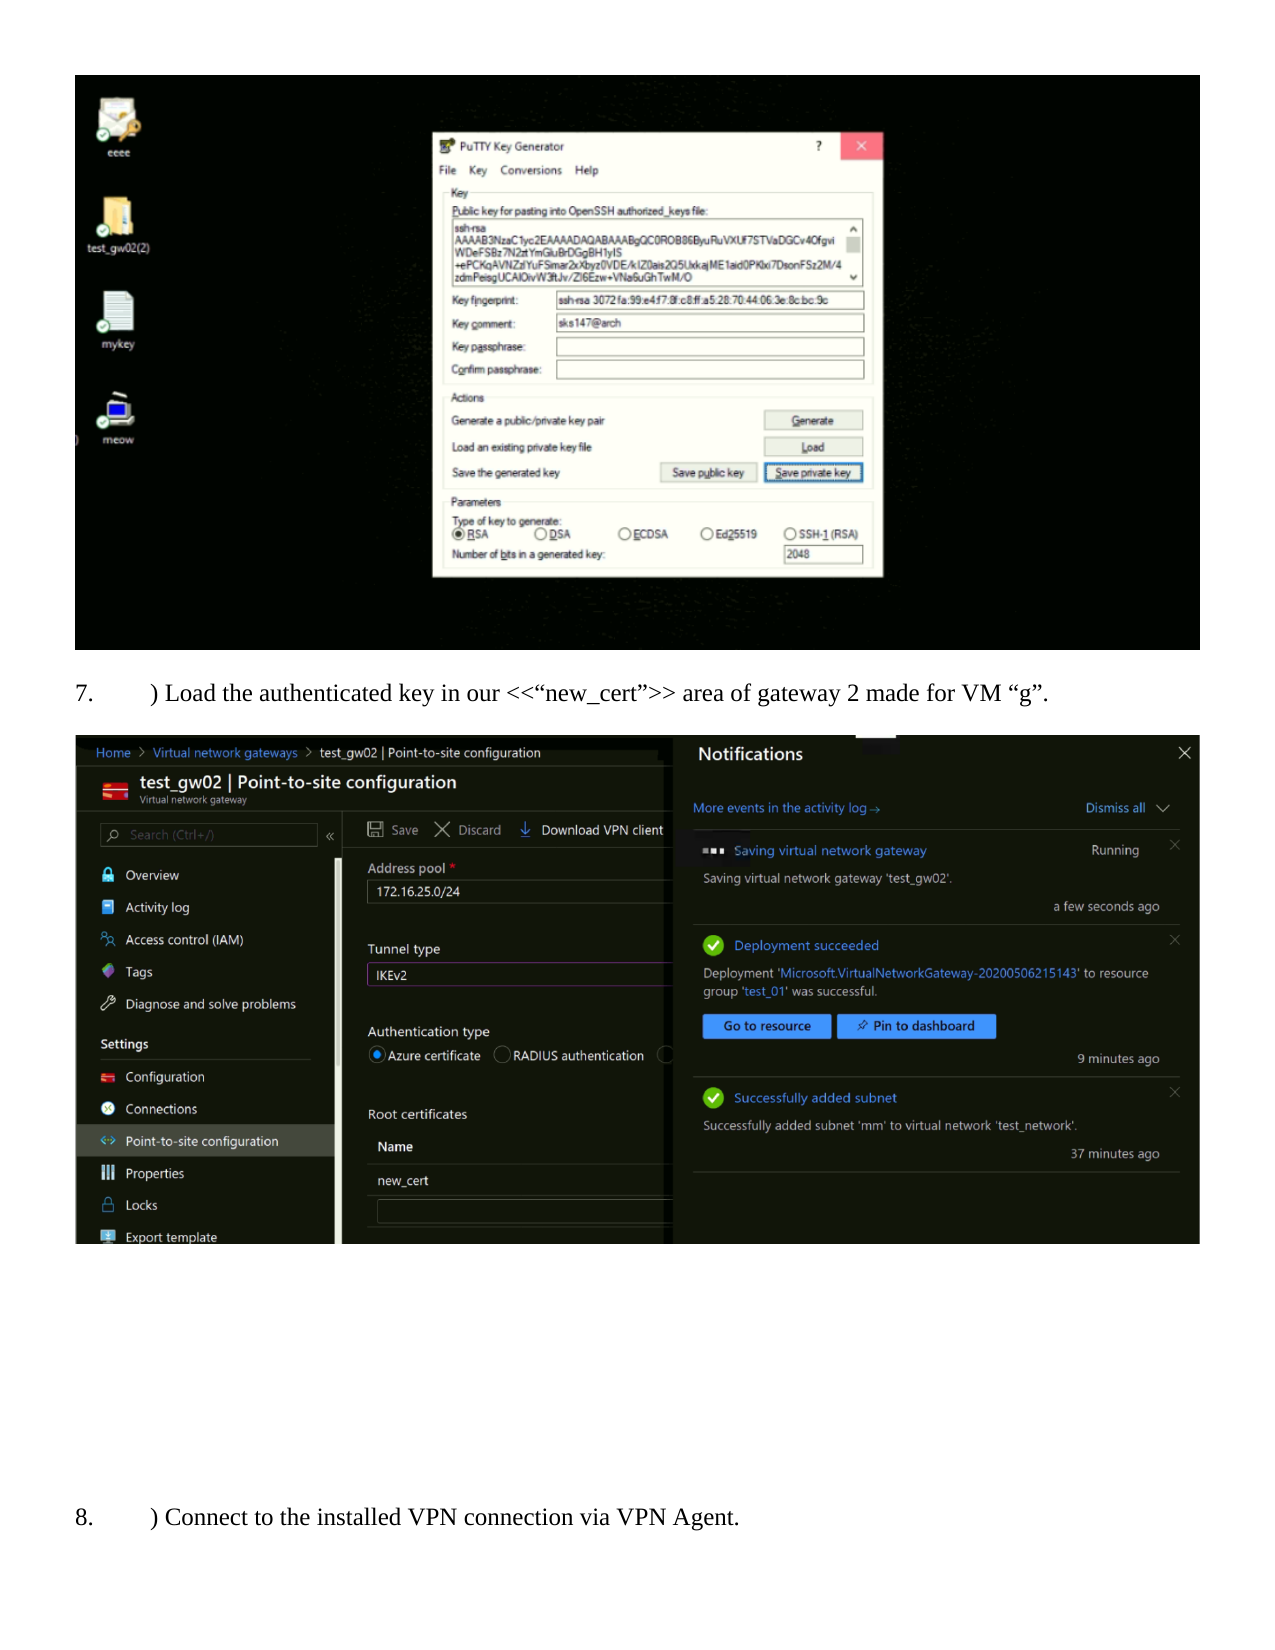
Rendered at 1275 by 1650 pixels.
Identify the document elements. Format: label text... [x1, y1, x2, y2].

picture [75, 75, 1200, 650]
list ) Load the authenticated key in our <<“new_cert”>> area of gateway 2 made for VM “g”. [75, 678, 1200, 707]
list ) Connect to the installed VPN connection via VPN Agent. [75, 1502, 1200, 1531]
picture [75, 735, 1200, 1244]
